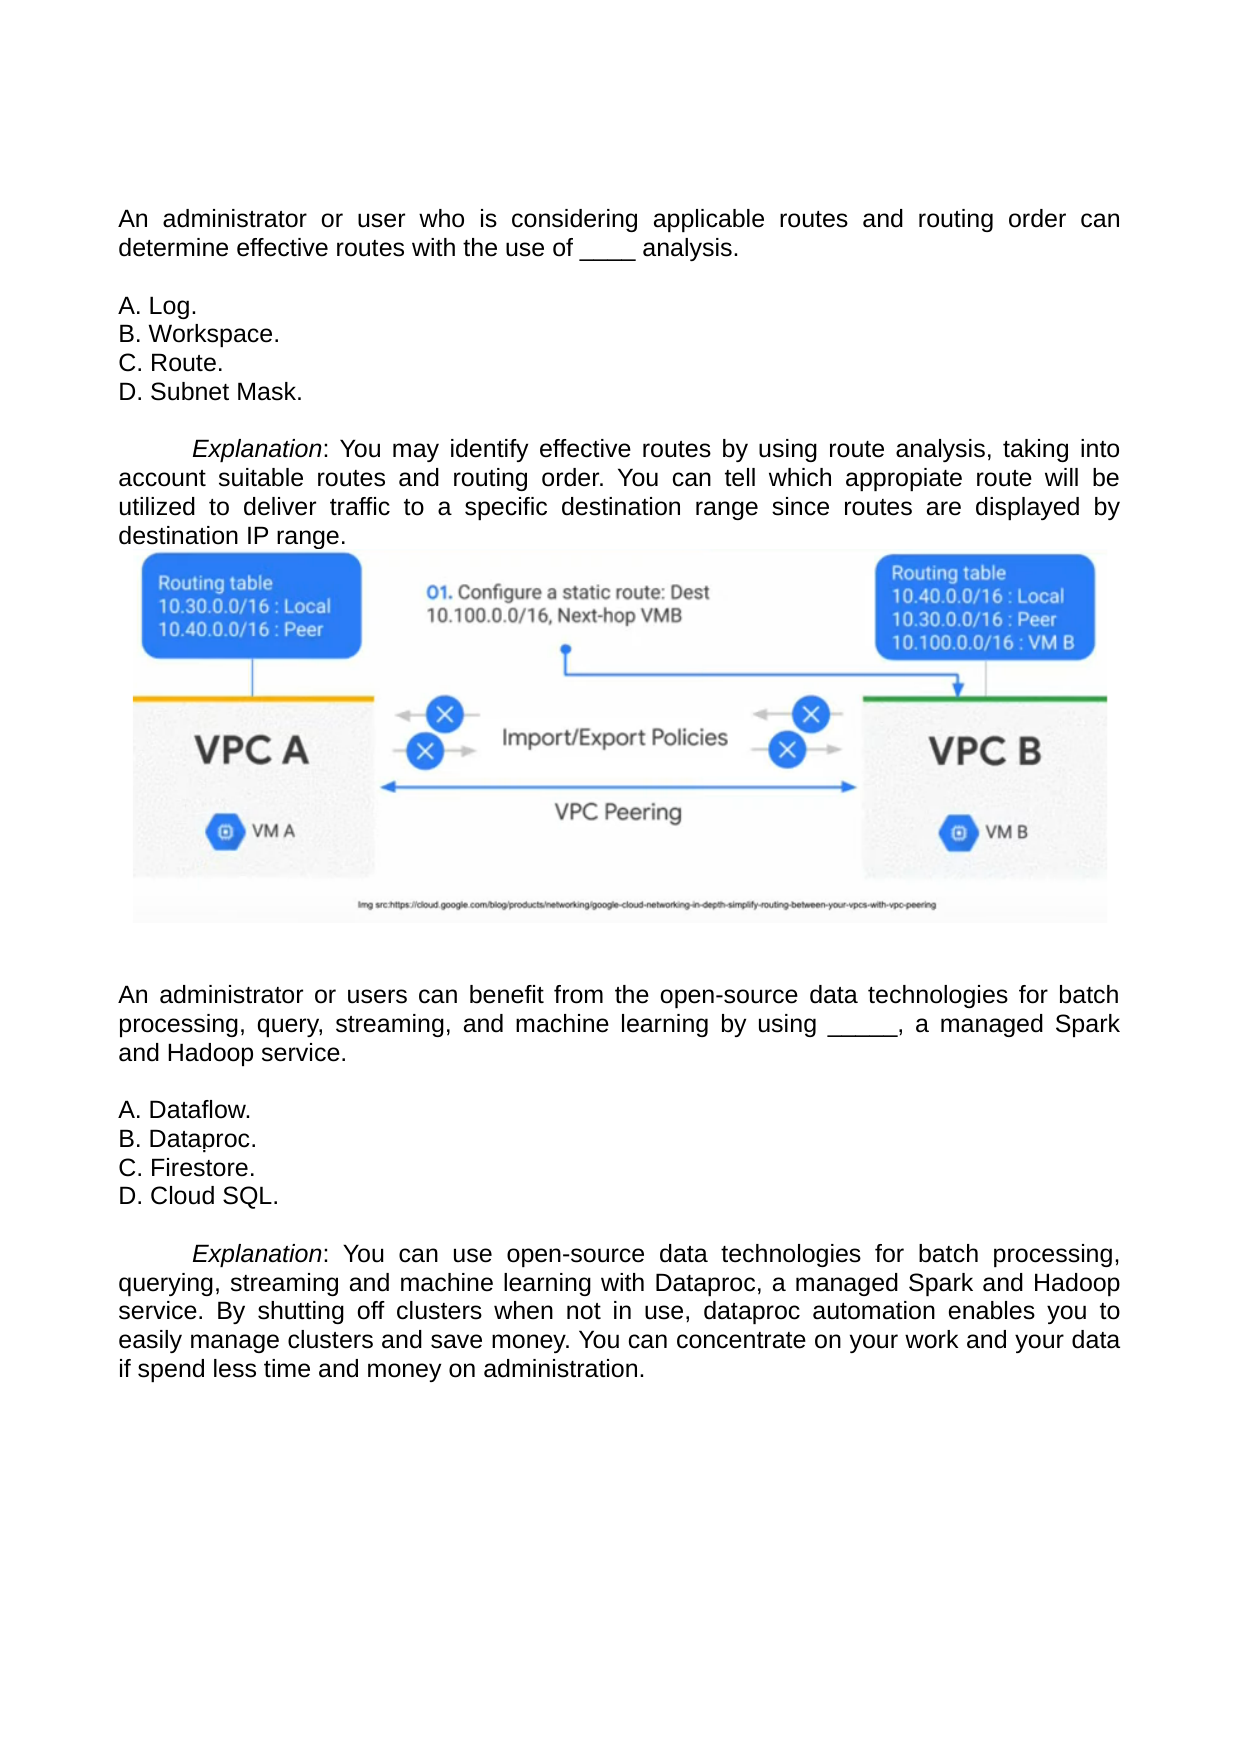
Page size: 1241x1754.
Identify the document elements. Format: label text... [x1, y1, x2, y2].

text Explanation: You can use open-source data technologies for batch processing, querying, streaming and machine learning with Dataproc, a managed Spark and Hadoop service. By shutting off clusters when not in use, dataproc automation enables you to easily manage clusters and save money. You can concentrate on your work and your data if spend less time and money on administration. [118, 1239, 1122, 1383]
text D. Subnet Mask. [118, 377, 1122, 406]
text C. Route. [118, 348, 1122, 377]
text B. Workspace. [118, 319, 1122, 348]
text C. Firestore. [118, 1153, 1122, 1181]
text A. Dataflow. [118, 1095, 1122, 1124]
picture [132, 549, 1108, 923]
text A. Log. [118, 291, 1122, 319]
text B. Dataproc. [118, 1124, 1122, 1153]
text An administrator or user who is considering applicable routes and routing order can determine effective routes with the use of ____ analysis. [118, 204, 1122, 262]
text An administrator or users can benefit from the open-source data technologies for batch processing, query, streaming, and machine learning by using _____, a managed Spark and Hadoop service. [118, 980, 1122, 1066]
text D. Cloud SQL. [118, 1181, 1122, 1210]
text Explanation: You may identify effective routes by using route analysis, taking into account suitable routes and routing order. You can tell which appropiate route will be utilized to deliver traffic to a specific destination range since routes are displayed by destination IP range. [118, 434, 1122, 549]
